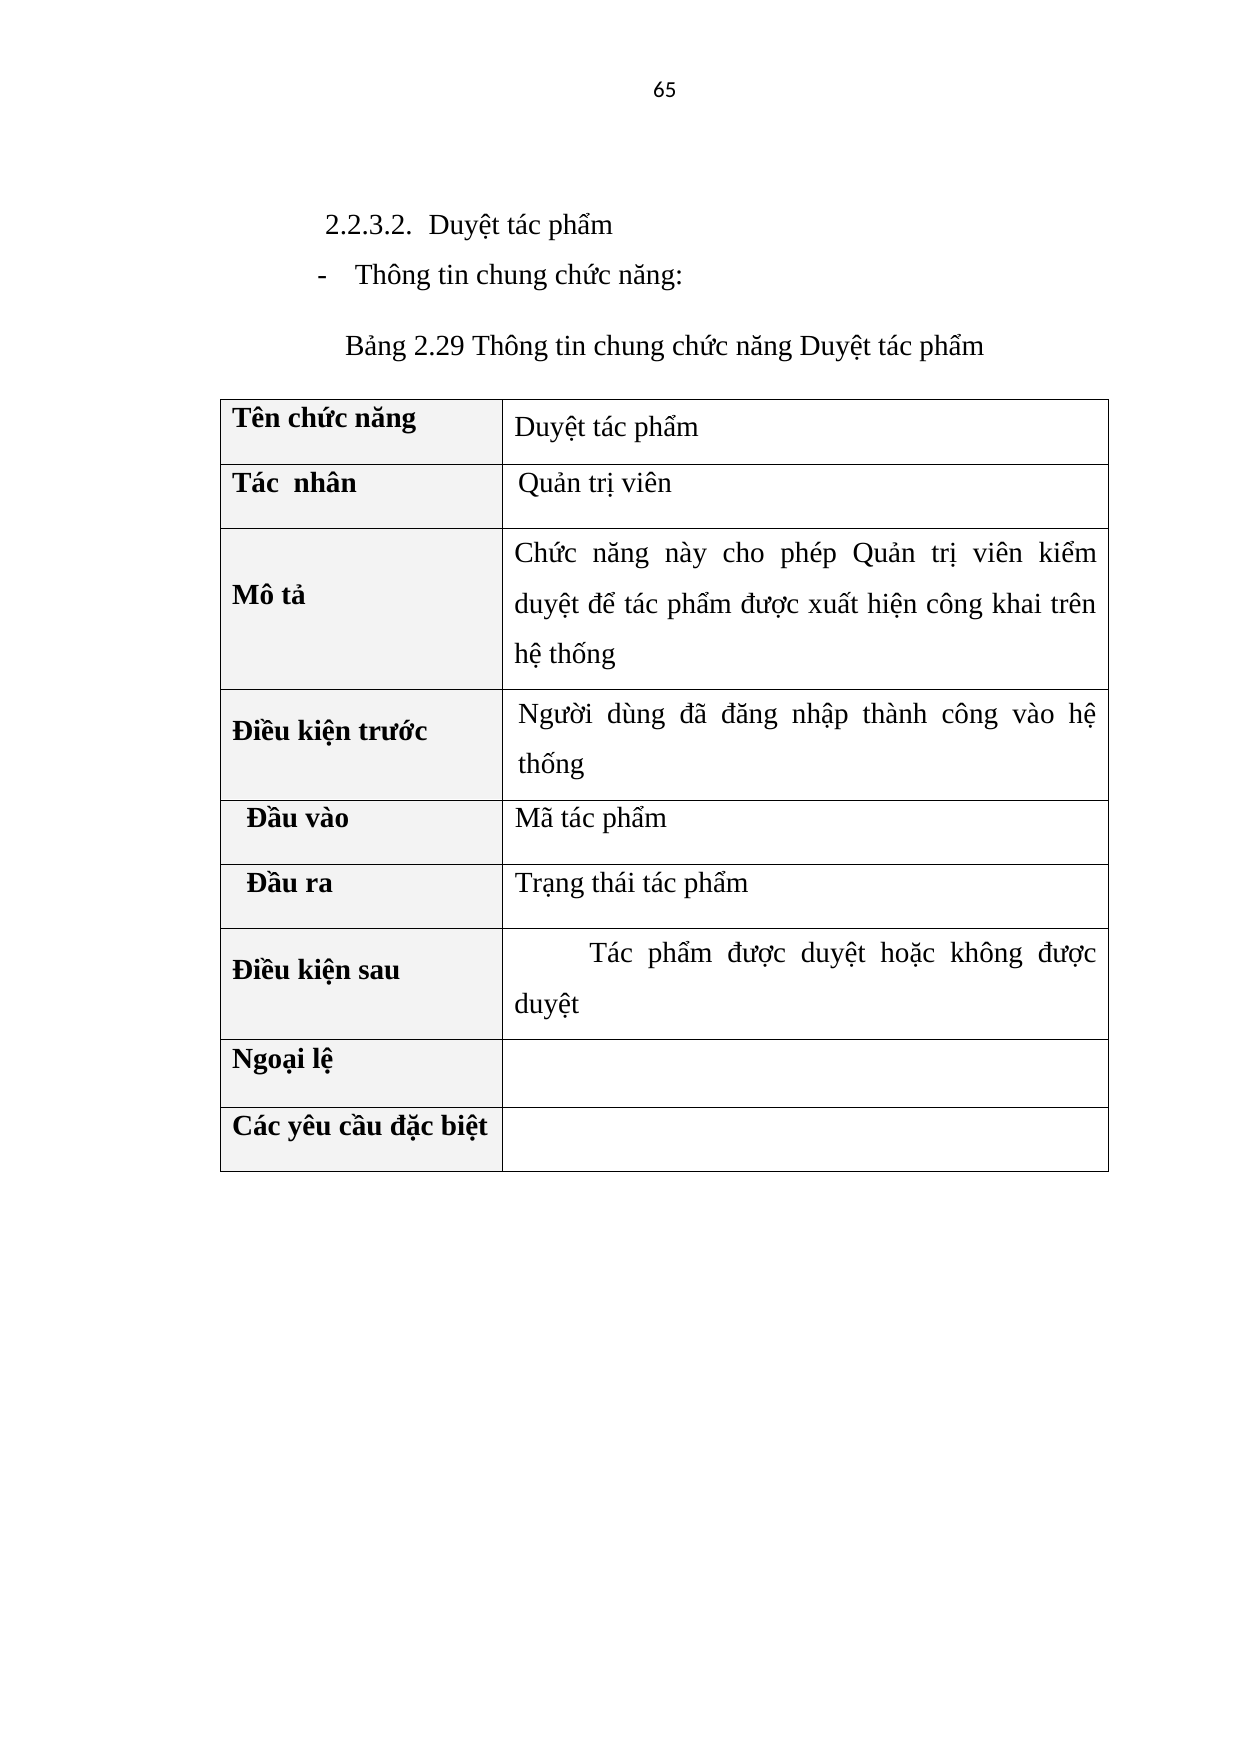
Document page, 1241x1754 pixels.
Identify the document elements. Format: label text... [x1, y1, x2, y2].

table_cell Mô tả [221, 529, 502, 689]
table_cell Trạng thái tác phẩm [503, 865, 1108, 928]
table_cell Các yêu cầu đặc biệt [221, 1108, 502, 1171]
table_cell Đầu ra [221, 865, 502, 928]
list Thông tin chung chức năng: [317, 257, 1122, 291]
table_header Duyệt tác phẩm [503, 400, 1108, 464]
table_cell [503, 1108, 1108, 1171]
table_cell Người dùng đã đăng nhập thành công vào hệ thống [503, 690, 1108, 799]
table_cell [503, 1040, 1108, 1107]
table_cell Chức năng này cho phép Quản trị viên kiểm duyệt để tác phẩm được xuất hiện công khai trên hệ thống [503, 529, 1108, 689]
table_cell Đầu vào [221, 801, 502, 864]
table_cell Tác phẩm được duyệt hoặc không được duyệt [503, 929, 1108, 1039]
table_cell Ngoại lệ [221, 1040, 502, 1107]
table_header Tên chức năng [221, 400, 502, 464]
table_cell Điều kiện sau [221, 929, 502, 1039]
table_cell Tác nhân [221, 465, 502, 528]
text Duyệt tác phẩm [325, 207, 1122, 240]
table_cell Quản trị viên [503, 465, 1108, 528]
table_cell Điều kiện trước [221, 690, 502, 799]
table_cell Mã tác phẩm [503, 801, 1108, 864]
